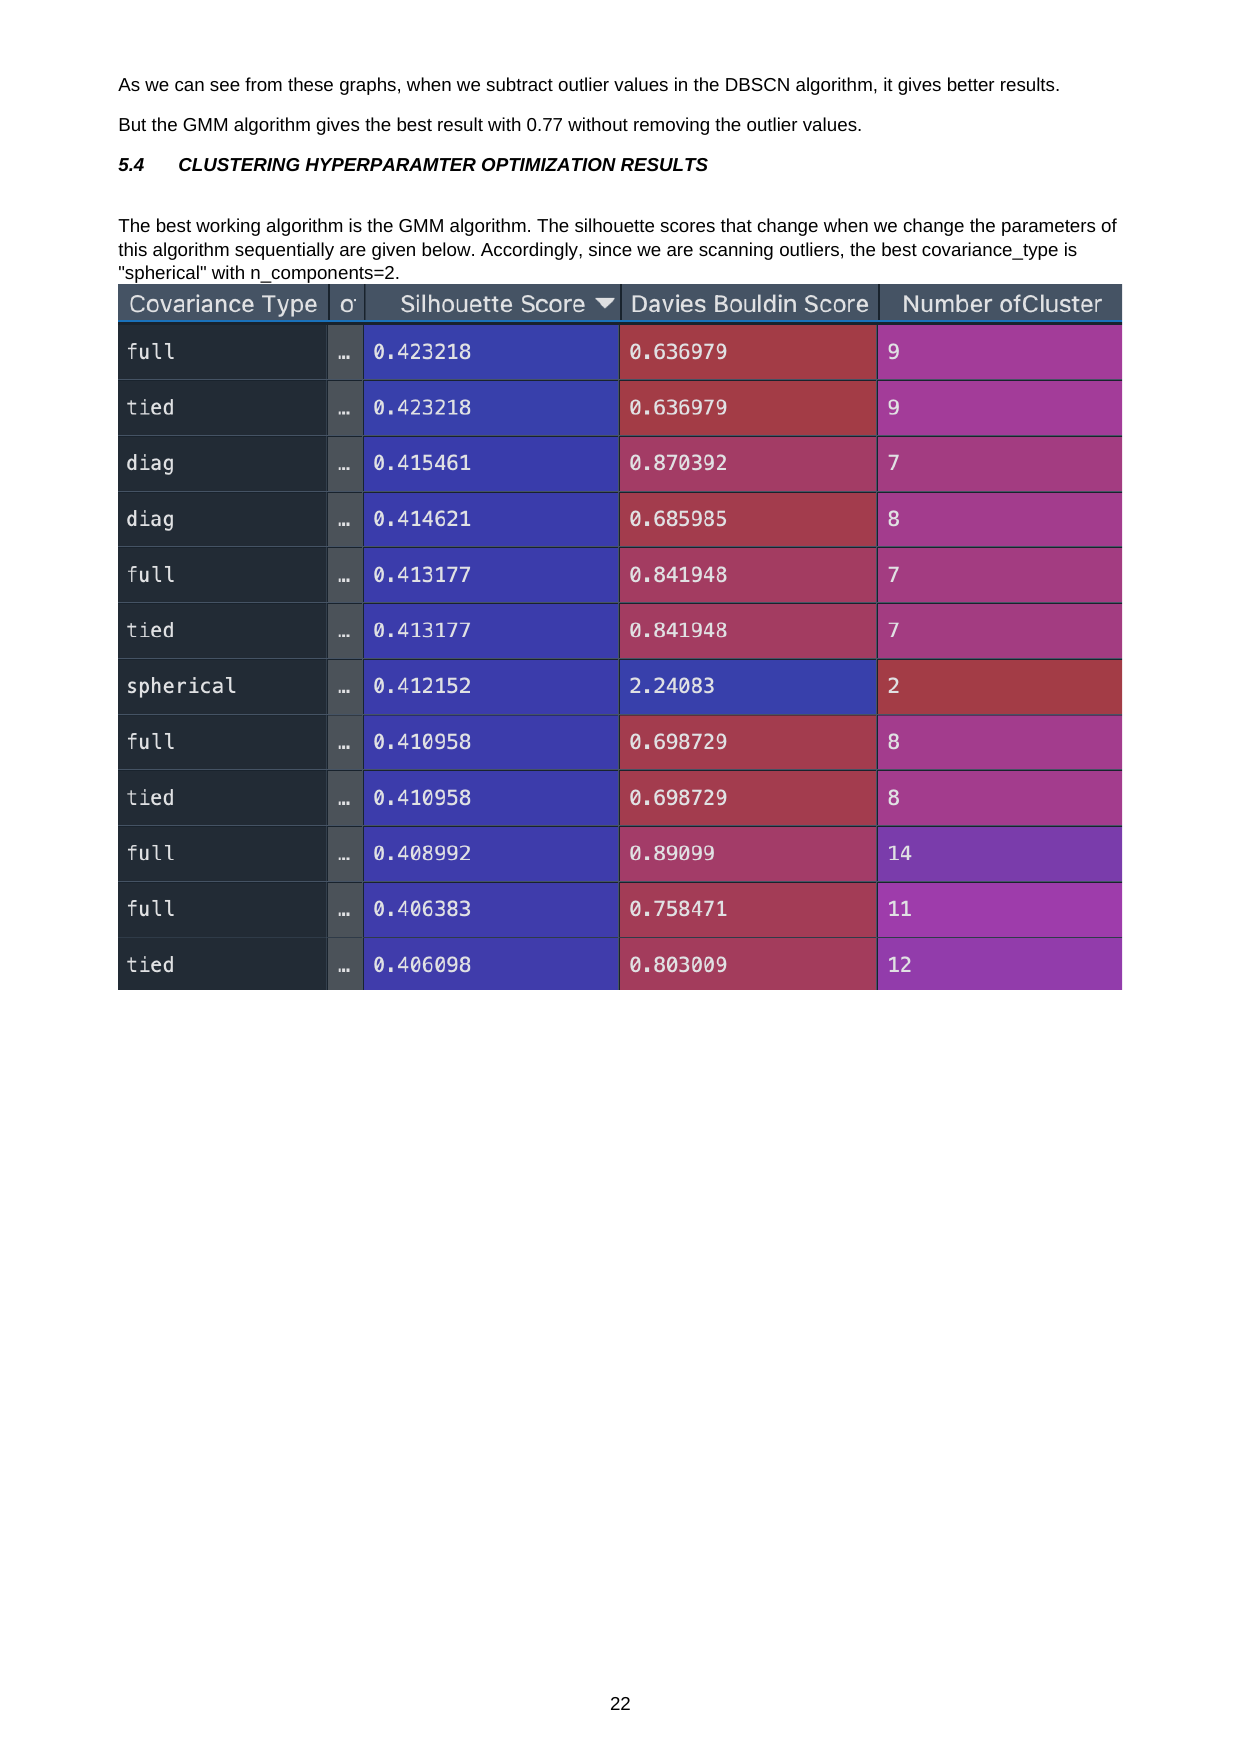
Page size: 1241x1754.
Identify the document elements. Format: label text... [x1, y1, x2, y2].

picture [118, 284, 1123, 990]
text But the GMM algorithm gives the best result with 0.77 without removing the outlier values. [118, 114, 1122, 135]
subtitle CLUSTERING HYPERPARAMTER OPTIMIZATION RESULTS [118, 154, 1122, 175]
text The best working algorithm is the GMM algorithm. The silhouette scores that change when we change the parameters of this algorithm sequentially are given below. Accordingly, since we are scanning outliers, the best covariance_type is "spherical" with n_components=2. [118, 215, 1122, 284]
text As we can see from these graphs, when we subtract outlier values in the DBSCN algorithm, it gives better results. [118, 74, 1122, 95]
